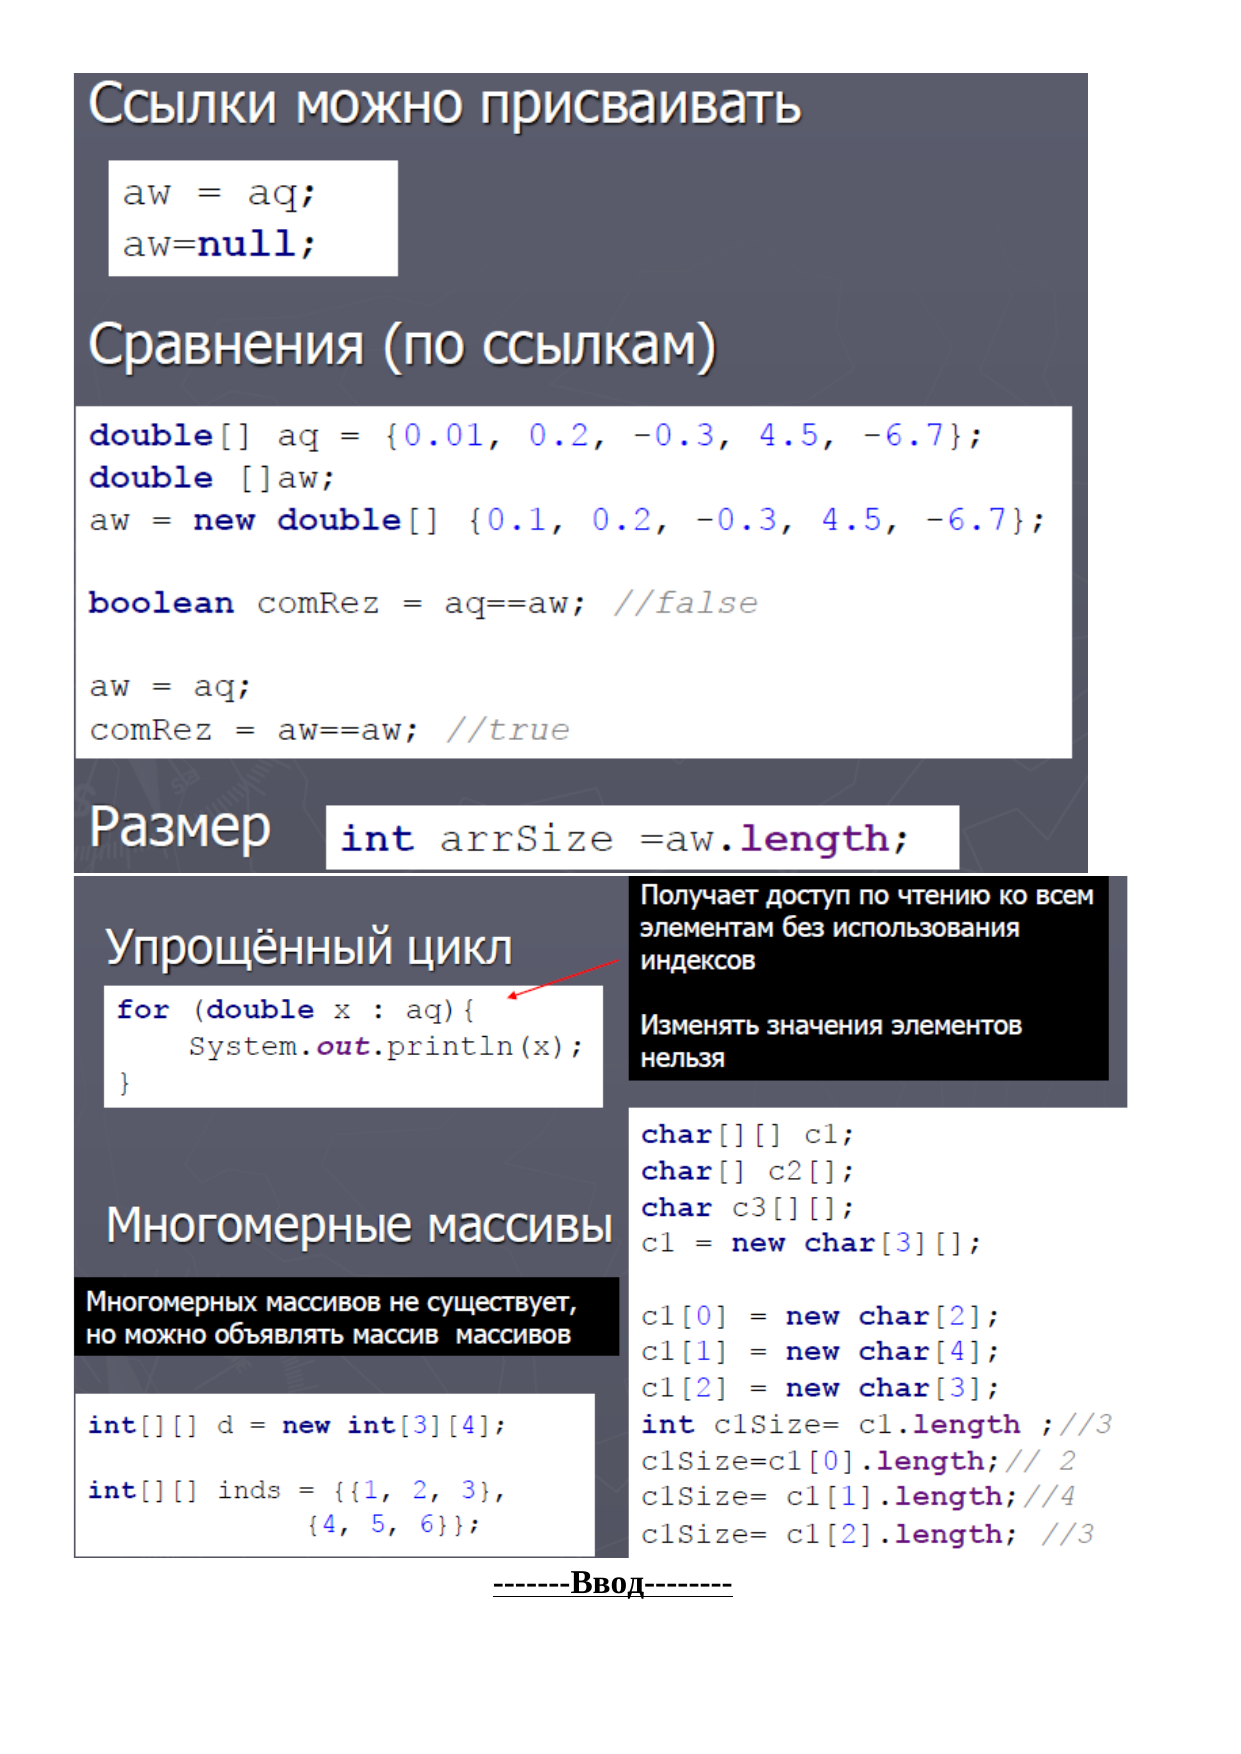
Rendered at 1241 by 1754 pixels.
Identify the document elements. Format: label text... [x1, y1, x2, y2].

picture [73, 876, 1128, 1558]
text -------Ввод-------- [74, 1562, 1152, 1601]
picture [73, 73, 1088, 873]
